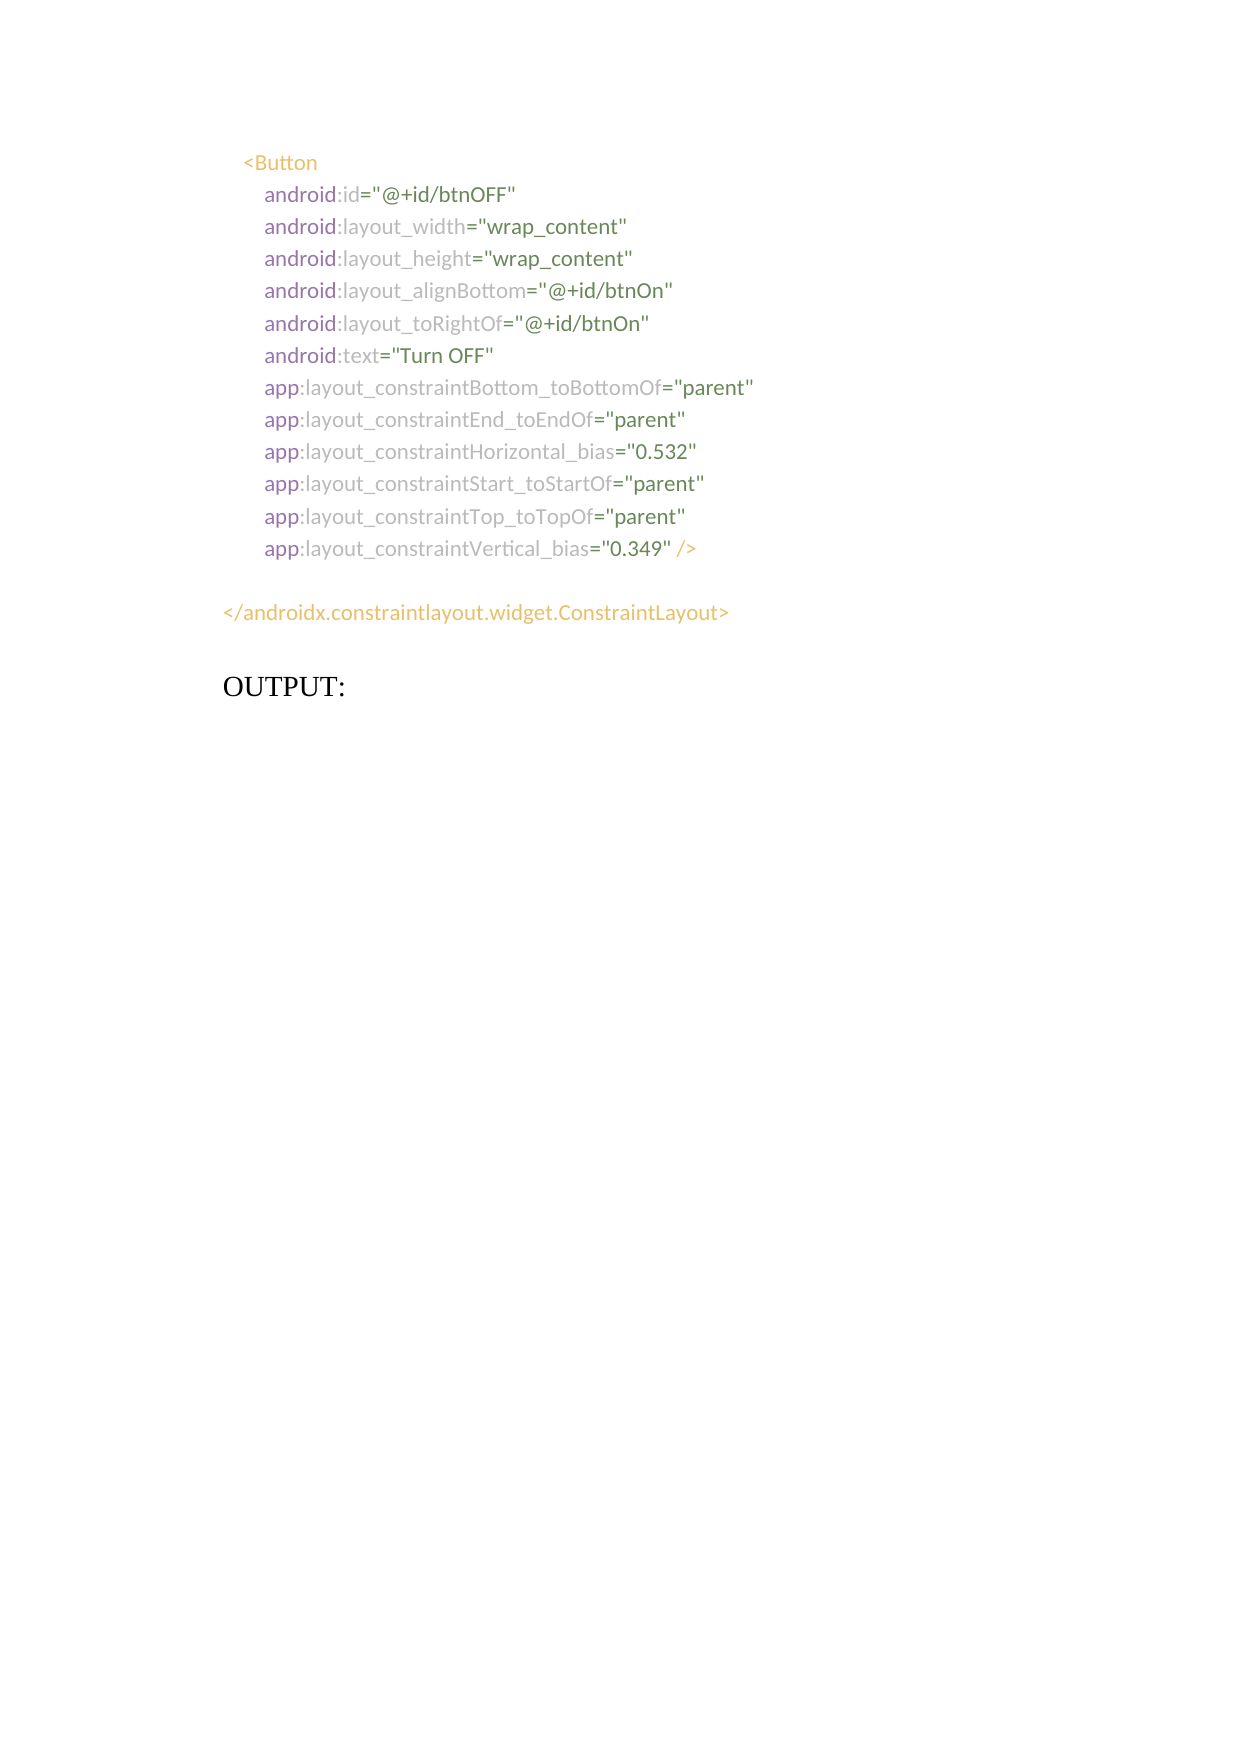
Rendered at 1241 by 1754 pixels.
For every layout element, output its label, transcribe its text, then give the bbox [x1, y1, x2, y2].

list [223, 148, 1092, 626]
list OUTPUT: [223, 669, 1092, 703]
